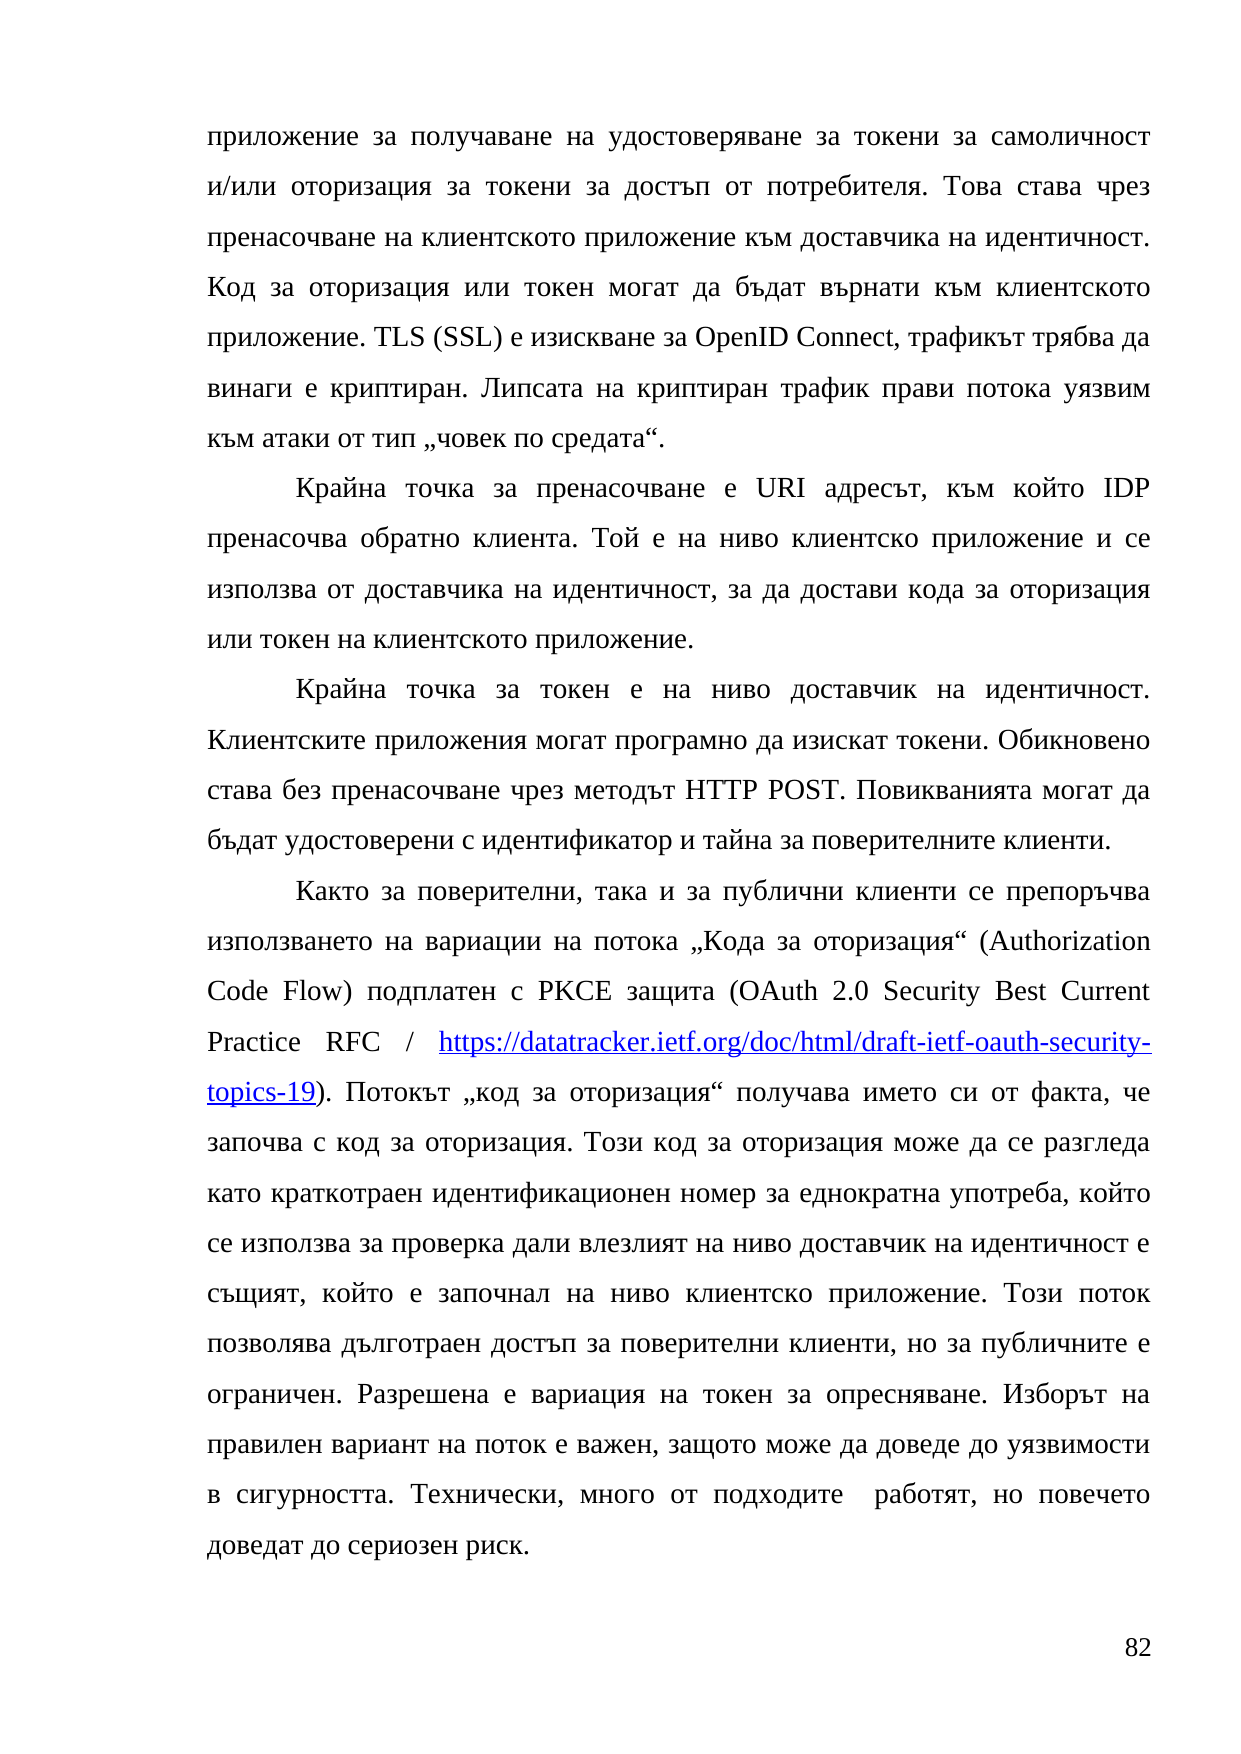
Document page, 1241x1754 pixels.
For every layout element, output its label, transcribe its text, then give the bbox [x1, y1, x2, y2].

text Както за поверителни, така и за публични клиенти се препоръчва използването на вариации на потока „Кода за оторизация“ (Authorization Code Flow) подплатен с PKCE защита (OAuth 2.0 Security Best Current Practice RFC / https://datatracker.ietf.org/doc/html/draft-ietf-oauth-security-topics-19). Потокът „код за оторизация“ получава името си от факта, че започва с код за оторизация. Този код за оторизация може да се разгледа като краткотраен идентификационен номер за еднократна употреба, който се използва за проверка дали влезлият на ниво доставчик на идентичност е същият, който е започнал на ниво клиентско приложение. Този поток позволява дълготраен достъп за поверителни клиенти, но за публичните е ограничен. Разрешена е вариация на токен за опресняване. Изборът на правилен вариант на поток е важен, защото може да доведе до уязвимости в сигурността. Технически, много от подходите работят, но повечето доведат до сериозен риск. [207, 873, 1152, 1560]
text Крайна точка за пренасочване е URI адресът, към който IDP пренасочва обратно клиента. Той е на ниво клиентско приложение и се използва от доставчика на идентичност, за да достави кода за оторизация или токен на клиентското приложение. [207, 470, 1152, 655]
text Крайна точка за токен е на ниво доставчик на идентичност. Клиентските приложения могат програмно да изискат токени. Обикновено става без пренасочване чрез методът HTTP POST. Повикванията могат да бъдат удостоверени с идентификатор и тайна за поверителните клиенти. [207, 672, 1152, 856]
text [207, 118, 1152, 453]
